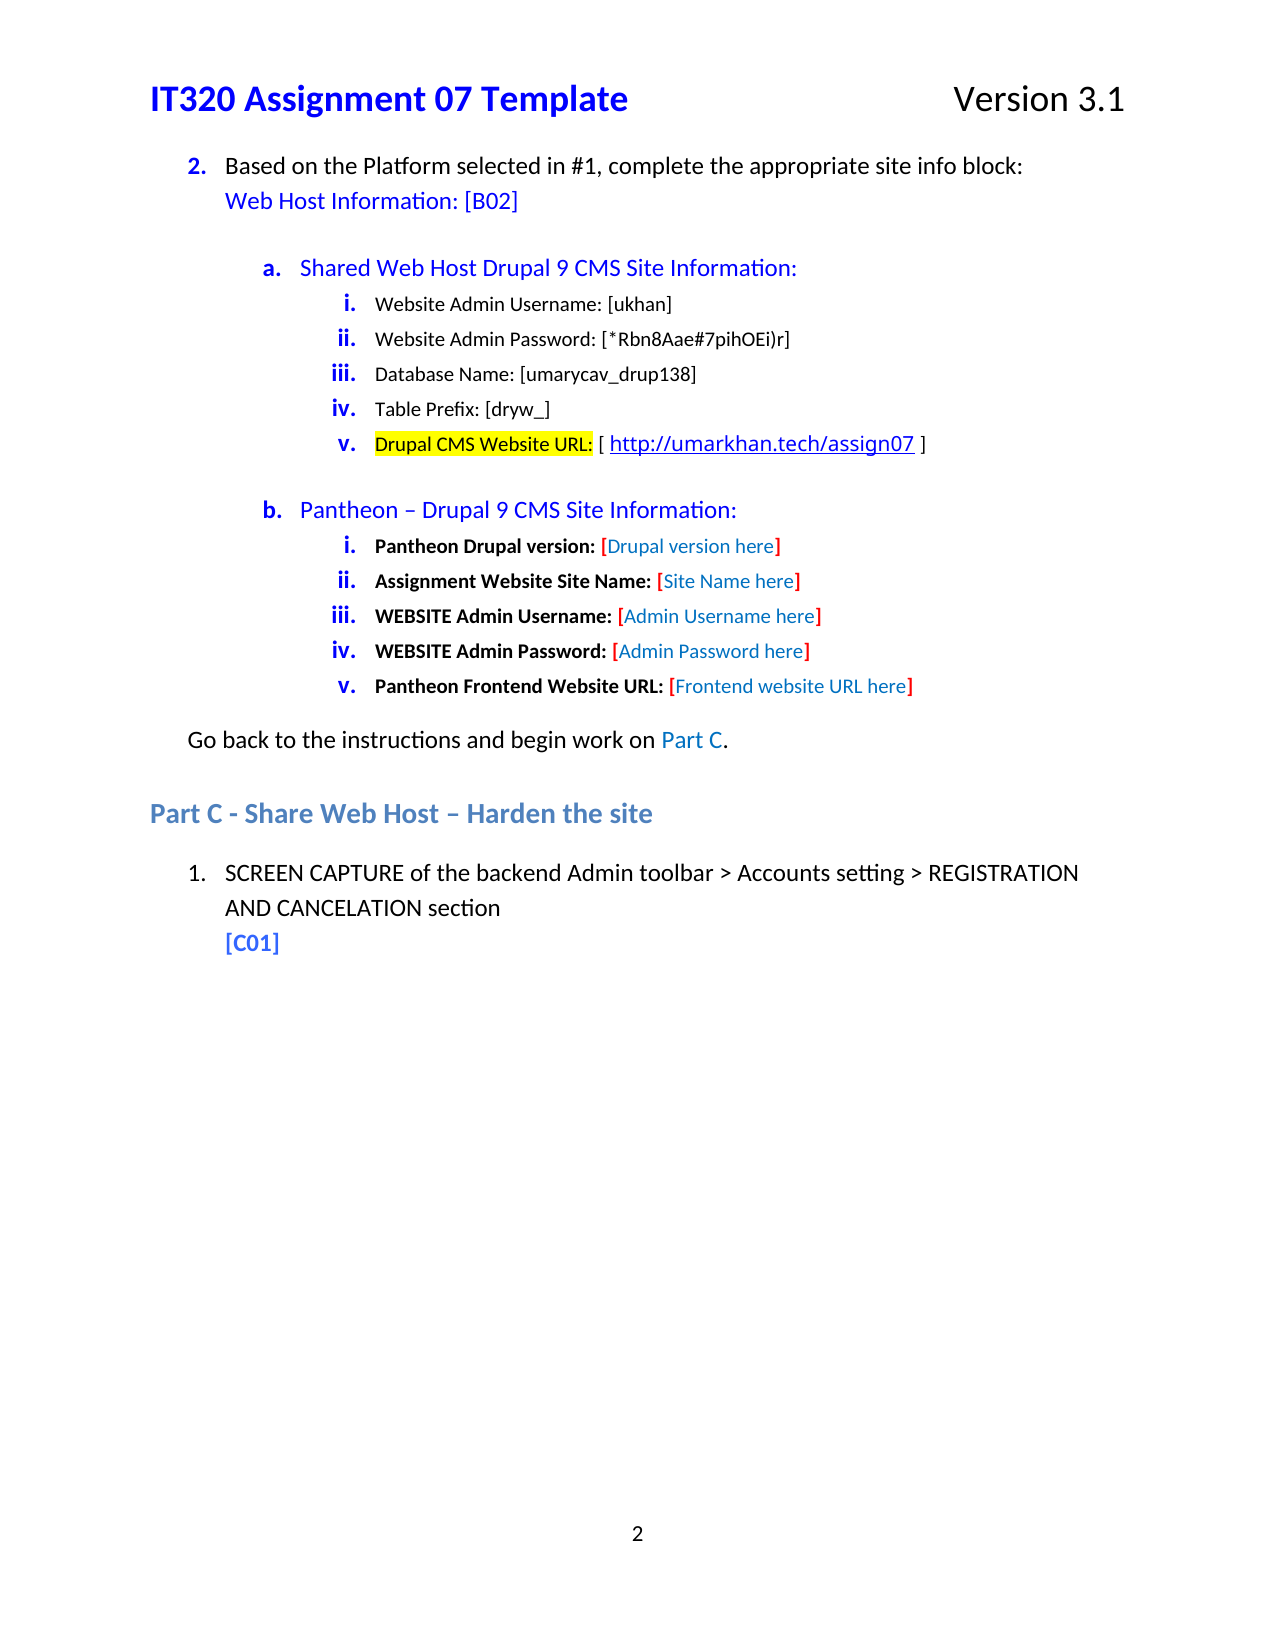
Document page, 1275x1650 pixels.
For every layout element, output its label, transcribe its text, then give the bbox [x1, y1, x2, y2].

list SCREEN CAPTURE of the backend Admin toolbar > Accounts setting > REGISTRATION AND CANCELATION section [C01] [187, 857, 1125, 958]
list Table Prefix: [dryw_] [356, 392, 1125, 422]
list Database Name: [umarycav_drup138] [356, 357, 1125, 387]
list WEBSITE Admin Password: [Admin Password here] [356, 634, 1125, 664]
list Website Admin Password: [*Rbn8Aae#7pihOEi)r] [356, 322, 1125, 352]
list Pantheon Frontend Website URL: [Frontend website URL here] [356, 669, 1125, 699]
list Drupal CMS Website URL: [ http://umarkhan.tech/assign07 ] [356, 427, 1125, 489]
list Website Admin Username: [ukhan] [356, 287, 1125, 317]
list Pantheon – Drupal 9 CMS Site Information: [262, 494, 1125, 524]
list Assignment Website Site Name: [Site Name here] [356, 564, 1125, 594]
text Go back to the instructions and begin work on Part C. Part C - Share Web Host – Harden the site [150, 724, 1125, 831]
list WEBSITE Admin Username: [Admin Username here] [356, 599, 1125, 629]
list Pantheon Drupal version: [Drupal version here] [356, 529, 1125, 559]
list Based on the Platform selected in #1, complete the appropriate site info block: Web Host Information: [B02] [187, 150, 1125, 248]
list Shared Web Host Drupal 9 CMS Site Information: [262, 252, 1125, 282]
